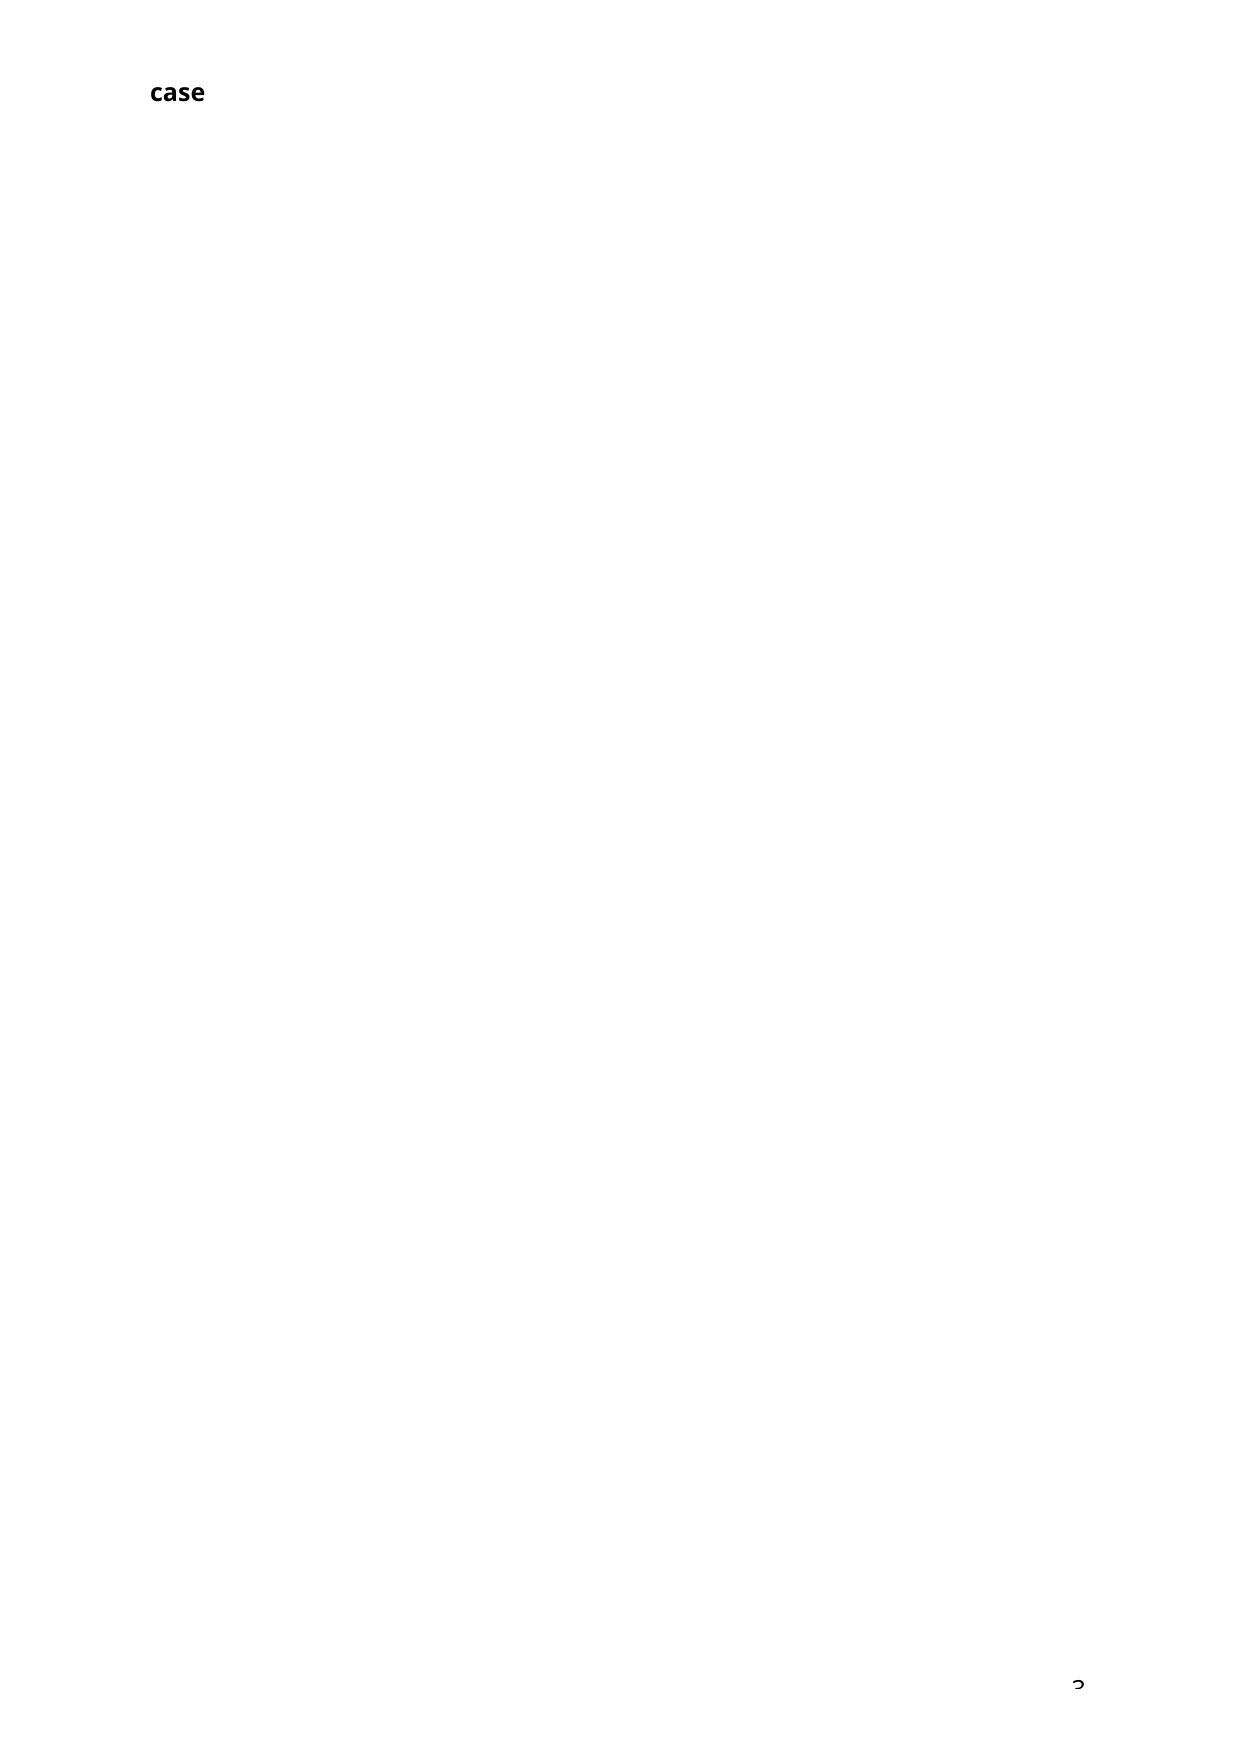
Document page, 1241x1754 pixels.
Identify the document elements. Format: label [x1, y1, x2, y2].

subtitle [150, 75, 1180, 109]
